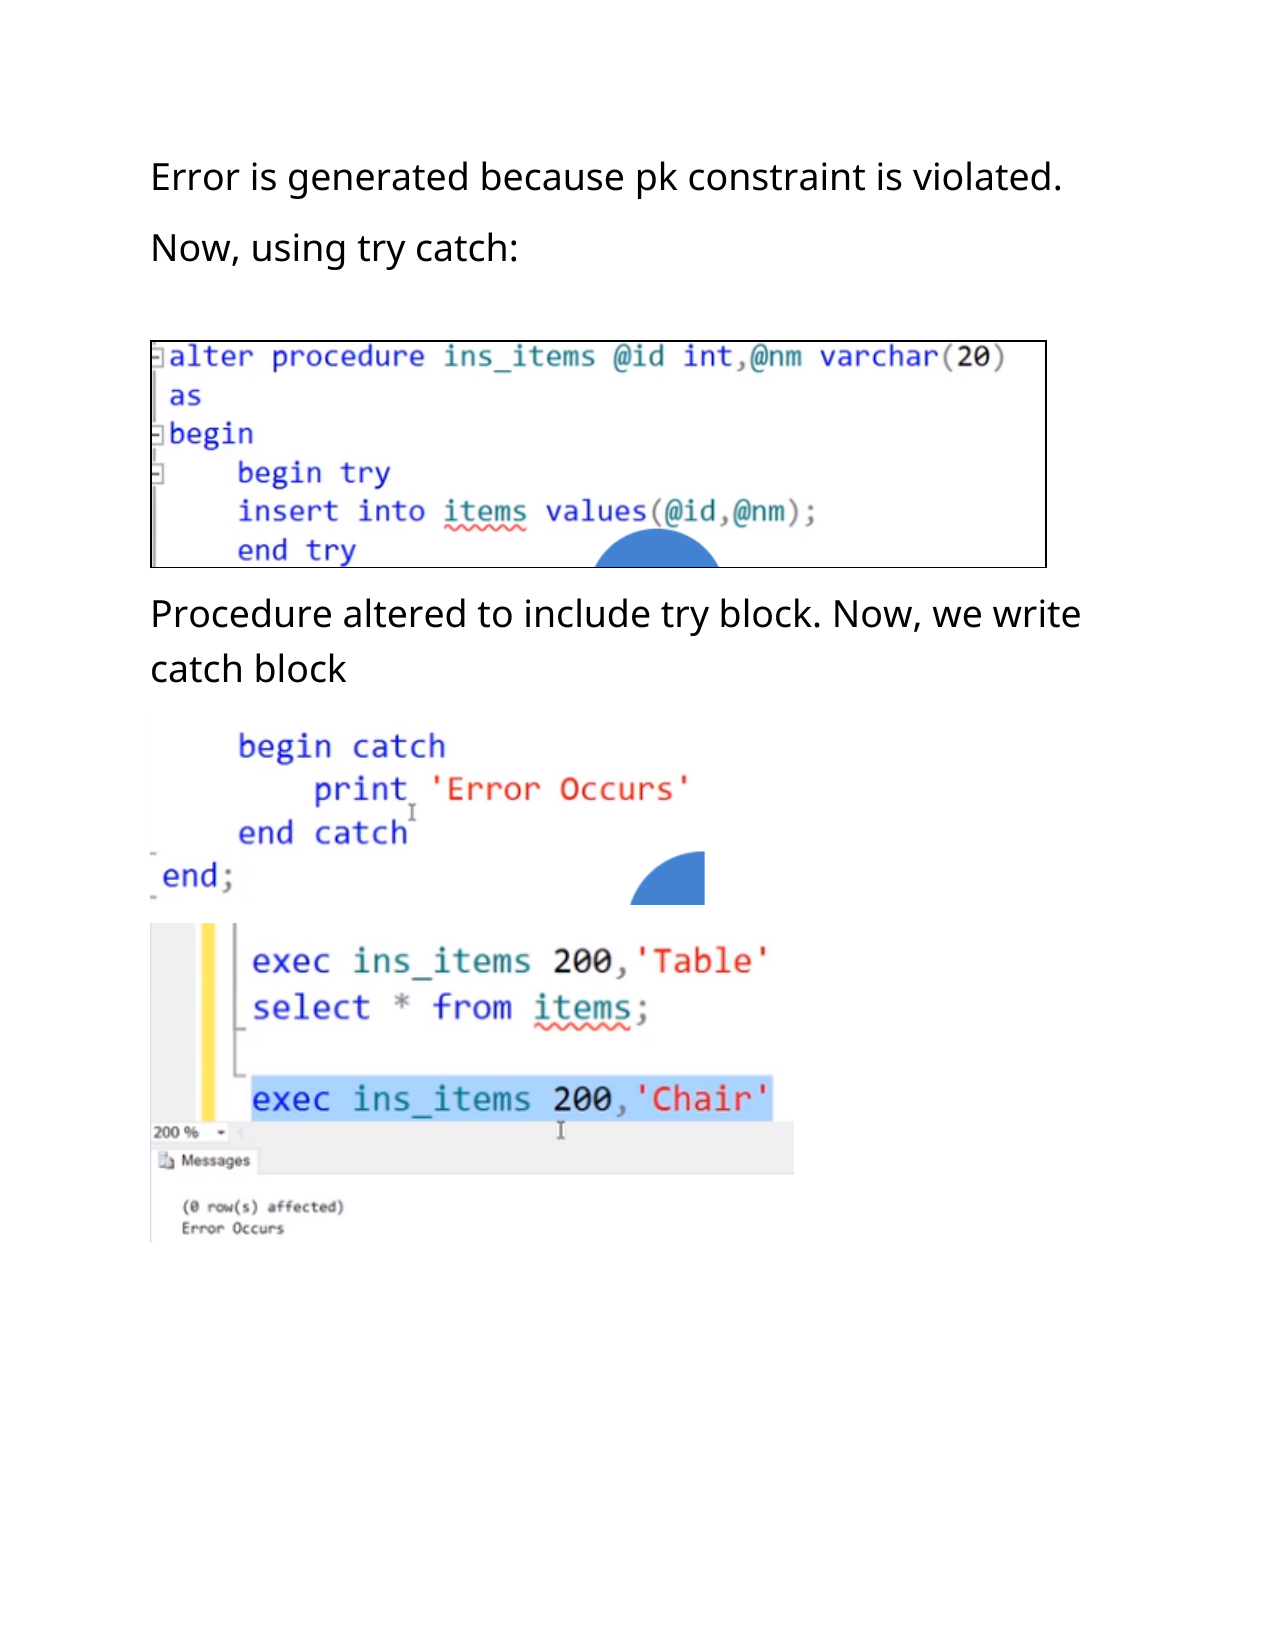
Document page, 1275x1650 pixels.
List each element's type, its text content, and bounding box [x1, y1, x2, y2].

picture [152, 342, 1045, 567]
text Procedure altered to include try block. Now, we write catch block [150, 587, 1125, 693]
text Now, using try catch: [150, 222, 1125, 273]
picture [150, 923, 794, 1243]
text Error is generated because pk constraint is violated. [150, 150, 1125, 201]
picture [150, 714, 705, 905]
